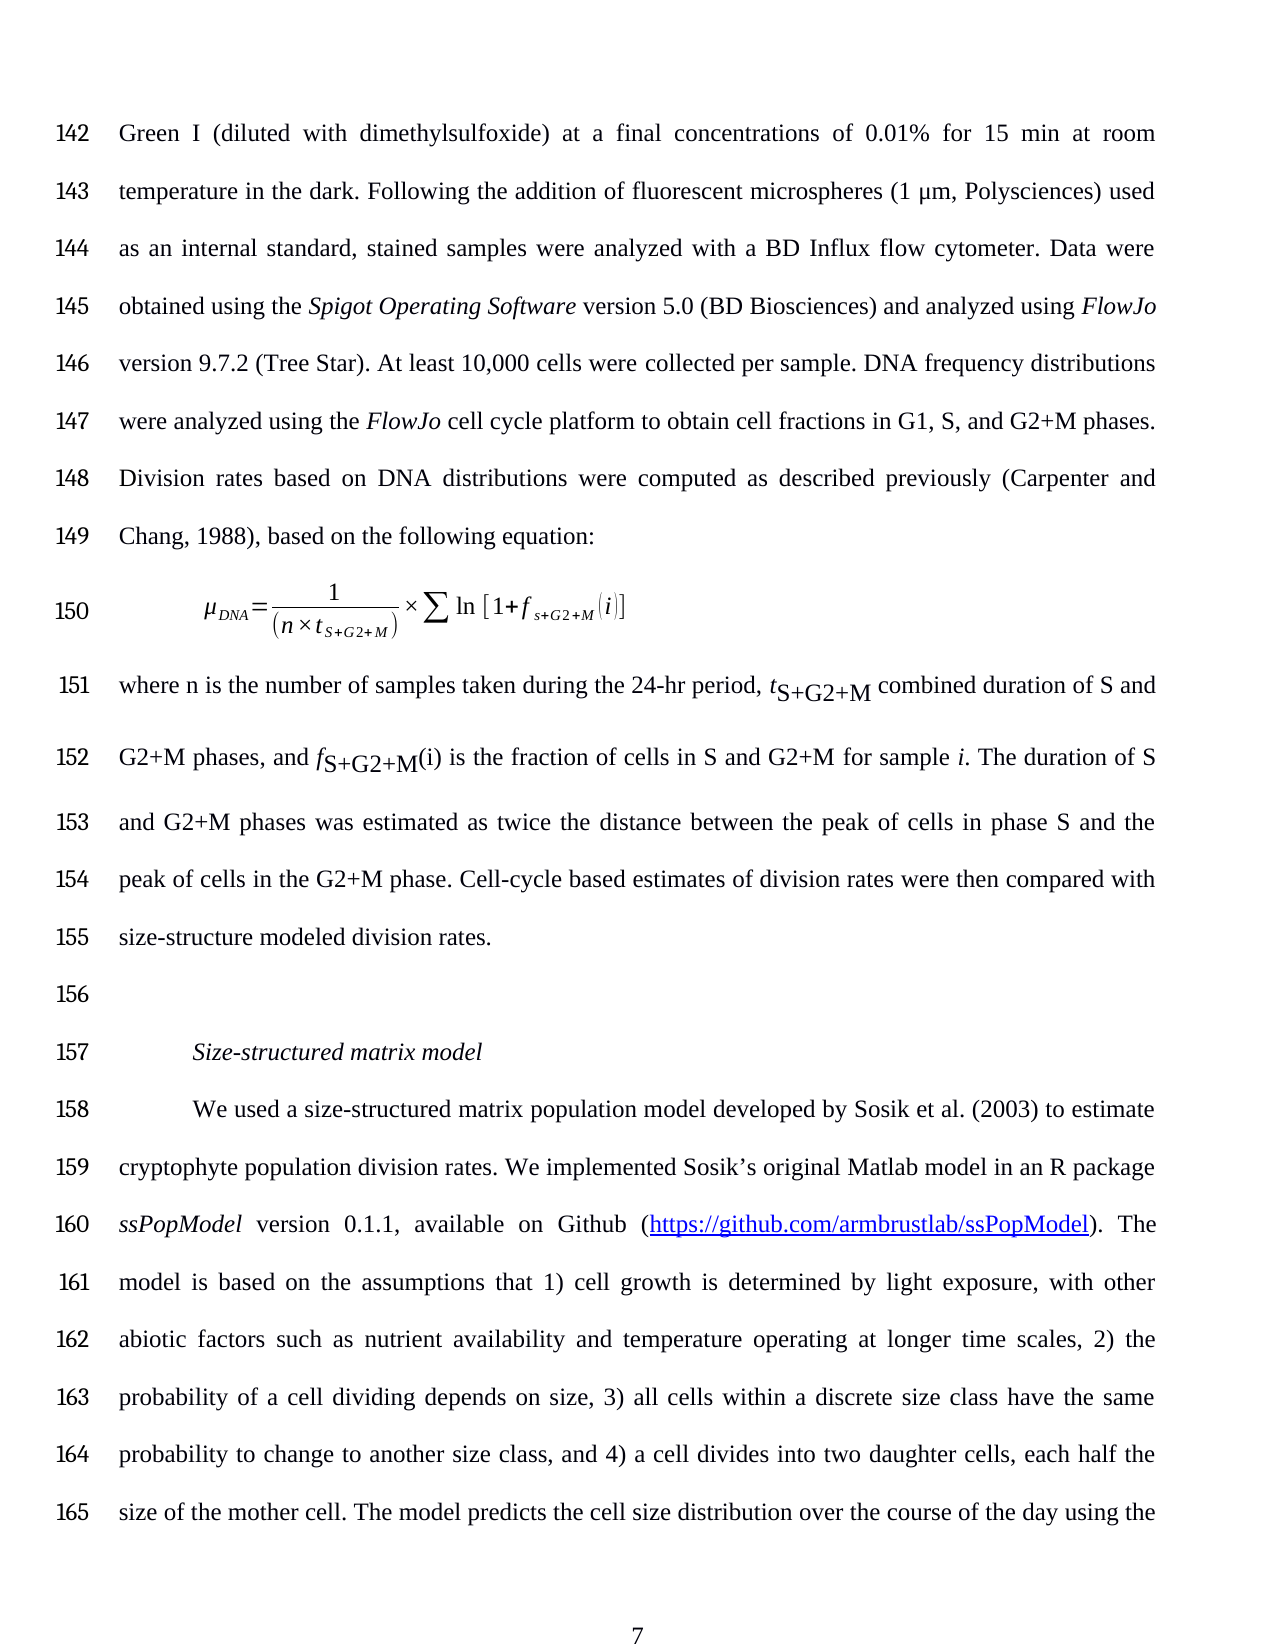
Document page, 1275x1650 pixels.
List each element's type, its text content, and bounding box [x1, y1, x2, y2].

text where n is the number of samples taken during the 24-hr period, tS+G2+M combined duration of S and G2+M phases, and fS+G2+M(i) is the fraction of cells in S and G2+M for sample i. The duration of S and G2+M phases was estimated as twice the distance between the peak of cells in phase S and the peak of cells in the G2+M phase. Cell-cycle based estimates of division rates were then compared with size-structure modeled division rates. [118, 671, 1156, 951]
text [118, 118, 1156, 550]
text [118, 1094, 1156, 1526]
text Size-structured matrix model [118, 1037, 1156, 1066]
